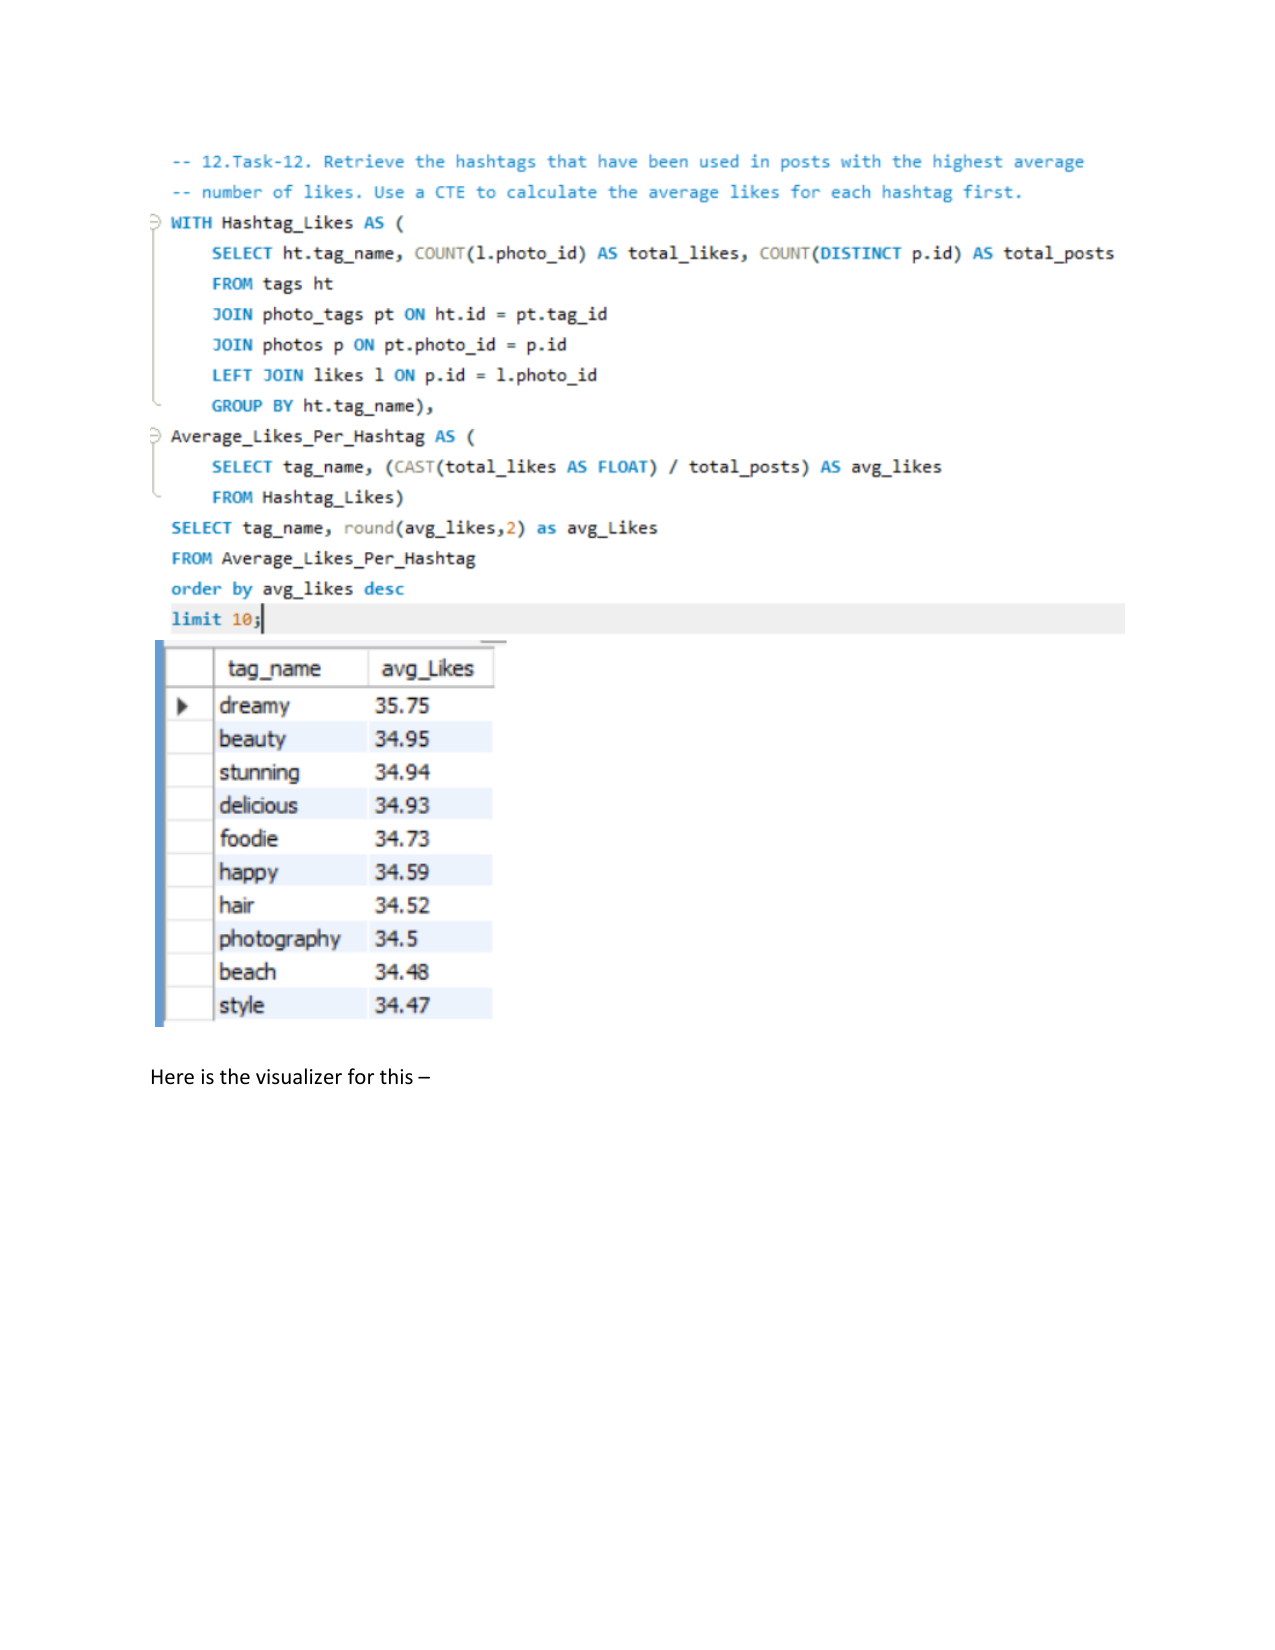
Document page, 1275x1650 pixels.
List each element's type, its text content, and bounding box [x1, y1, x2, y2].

picture [155, 640, 507, 1027]
picture [150, 150, 1125, 637]
text Here is the visualizer for this – [150, 1062, 1125, 1091]
